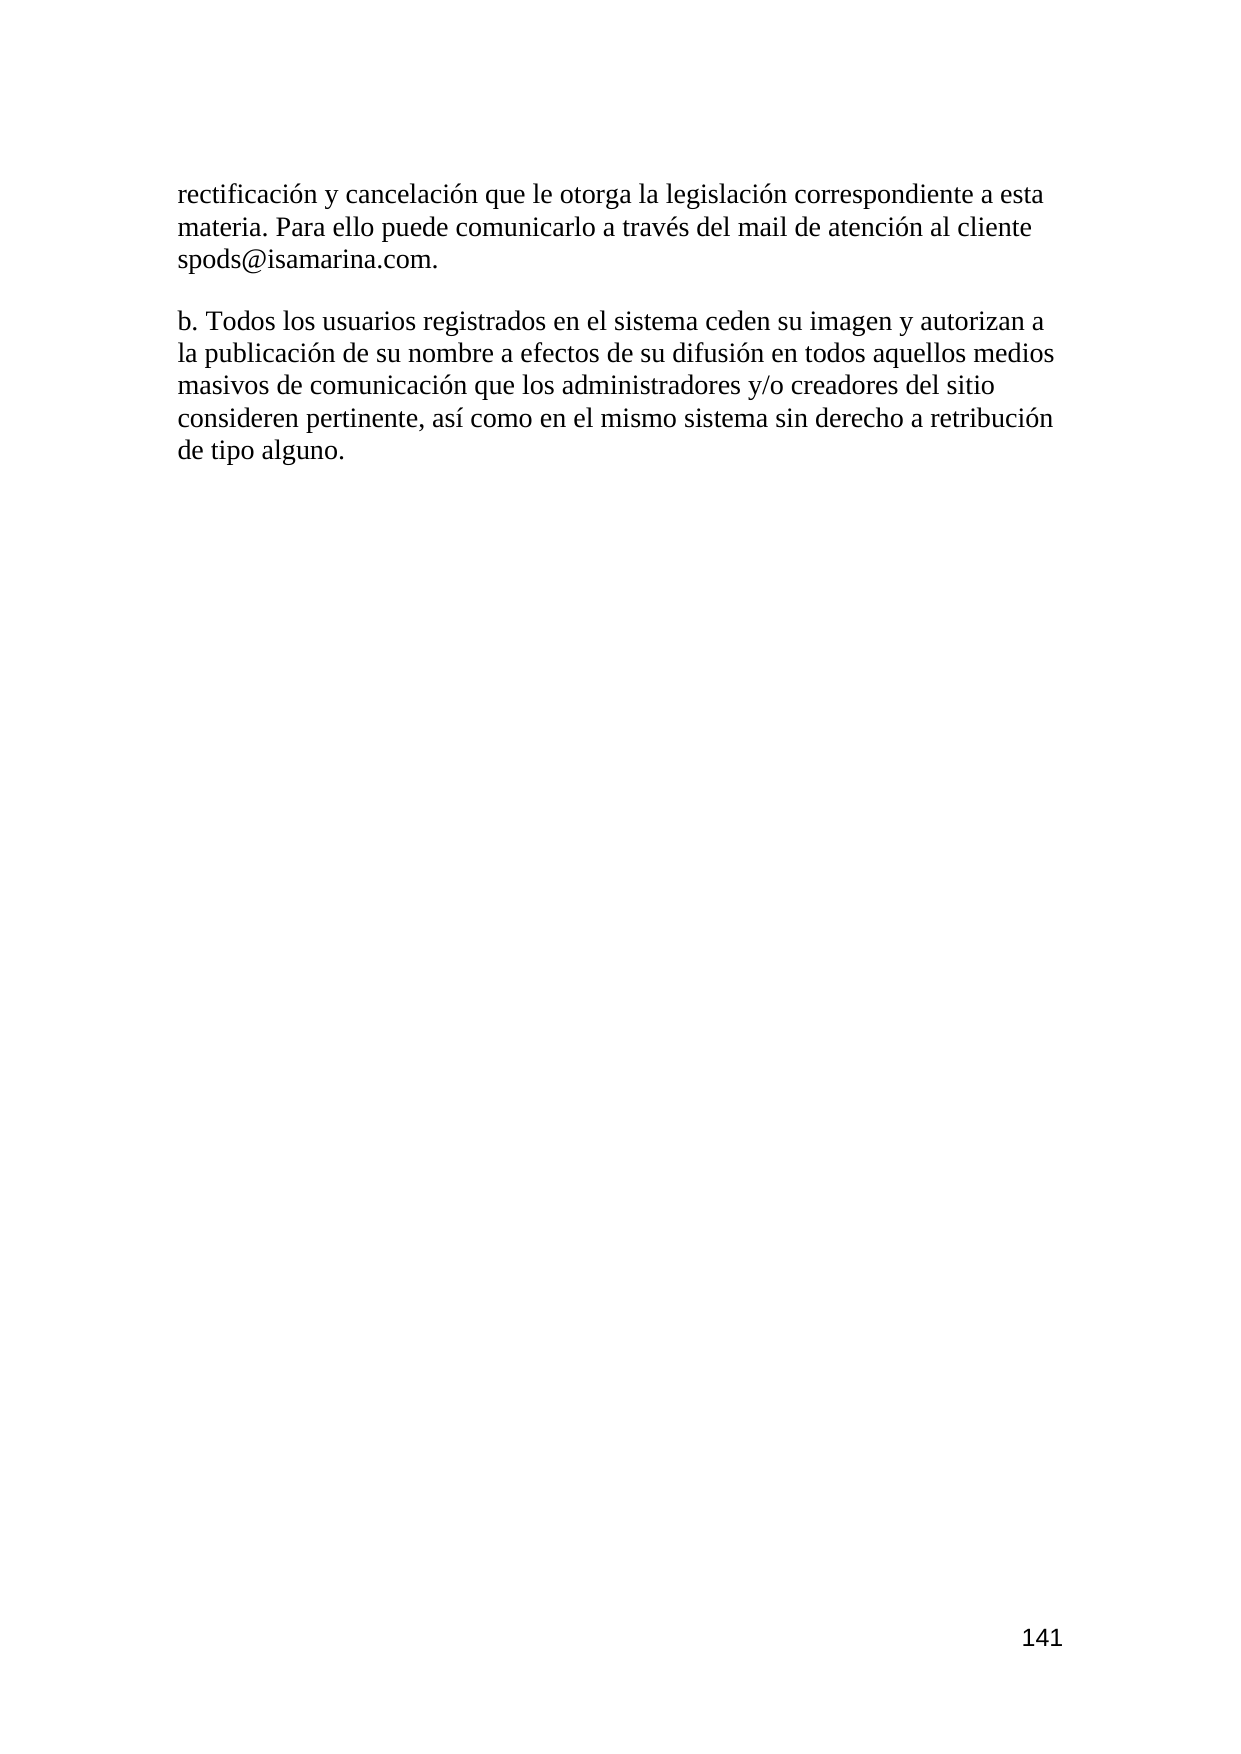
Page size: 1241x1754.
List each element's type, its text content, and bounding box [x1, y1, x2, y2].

text b. Todos los usuarios registrados en el sistema ceden su imagen y autorizan a la publicación de su nombre a efectos de su difusión en todos aquellos medios masivos de comunicación que los administradores y/o creadores del sitio consideren pertinente, así como en el mismo sistema sin derecho a retribución de tipo alguno. [177, 303, 1063, 466]
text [177, 177, 1063, 274]
